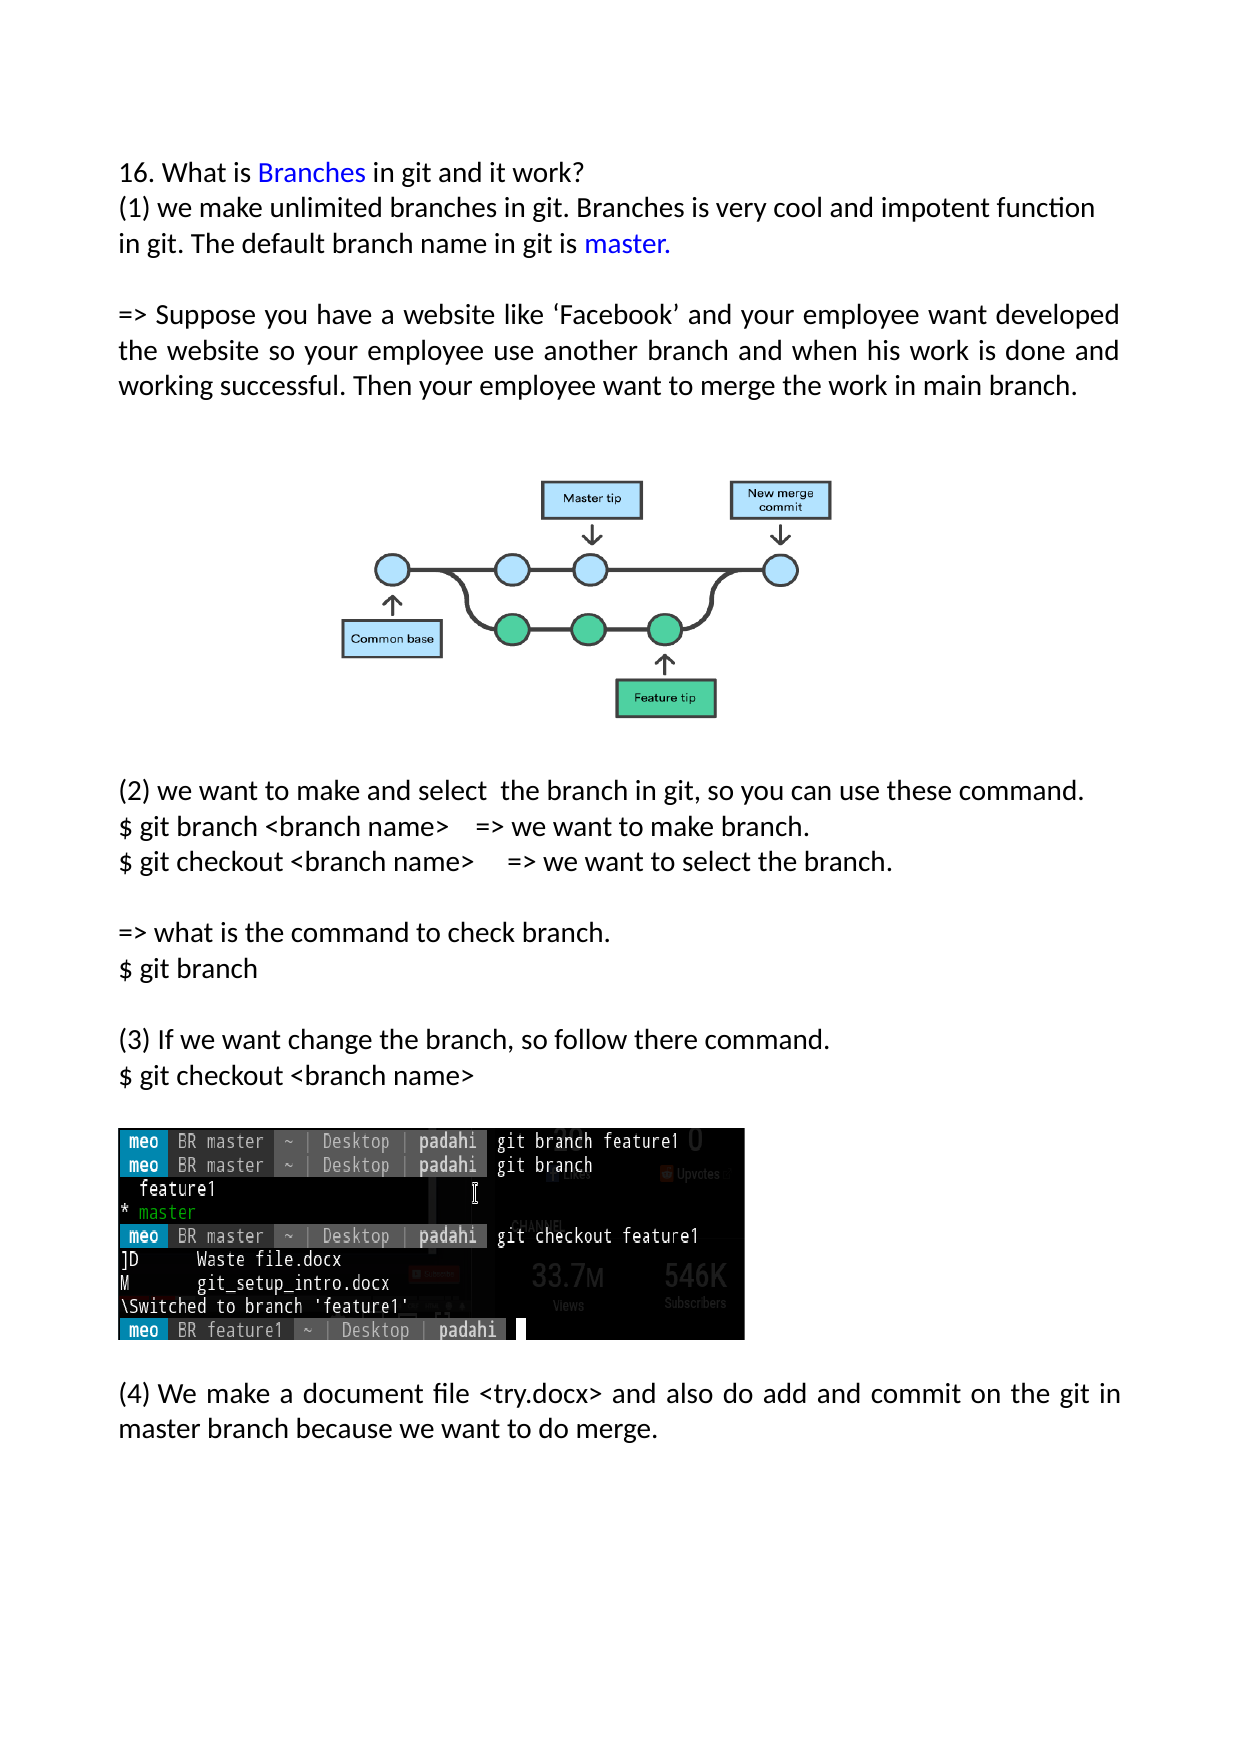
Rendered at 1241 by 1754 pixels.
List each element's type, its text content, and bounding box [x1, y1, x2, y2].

list (1) we make unlimited branches in git. Branches is very cool and impotent function in git. The default branch name in git is master. [118, 189, 1122, 261]
picture [141, 1326, 148, 1334]
list (2) we want to make and select the branch in git, so you can use these command. [118, 772, 1122, 808]
list => what is the command to check branch. [118, 914, 1122, 950]
list What is Branches in git and it work? [118, 154, 1122, 189]
picture [118, 1128, 745, 1340]
list $ git branch [118, 950, 1122, 986]
list If we want change the branch, so follow there command. [118, 1021, 1122, 1057]
list $ git branch <branch name> => we want to make branch. [118, 808, 1122, 843]
list => Suppose you have a website like ‘Facebook’ and your employee want developed the website so your employee use another branch and when his work is done and working successful. Then your employee want to merge the work in main branch. [118, 296, 1122, 403]
picture [134, 1326, 138, 1336]
list We make a document file <try.docx> and also do add and commit on the git in master branch because we want to do merge. [118, 1375, 1122, 1446]
list $ git checkout <branch name> => we want to select the branch. [118, 843, 1122, 879]
picture [269, 403, 907, 737]
list $ git checkout <branch name> [118, 1057, 1122, 1093]
